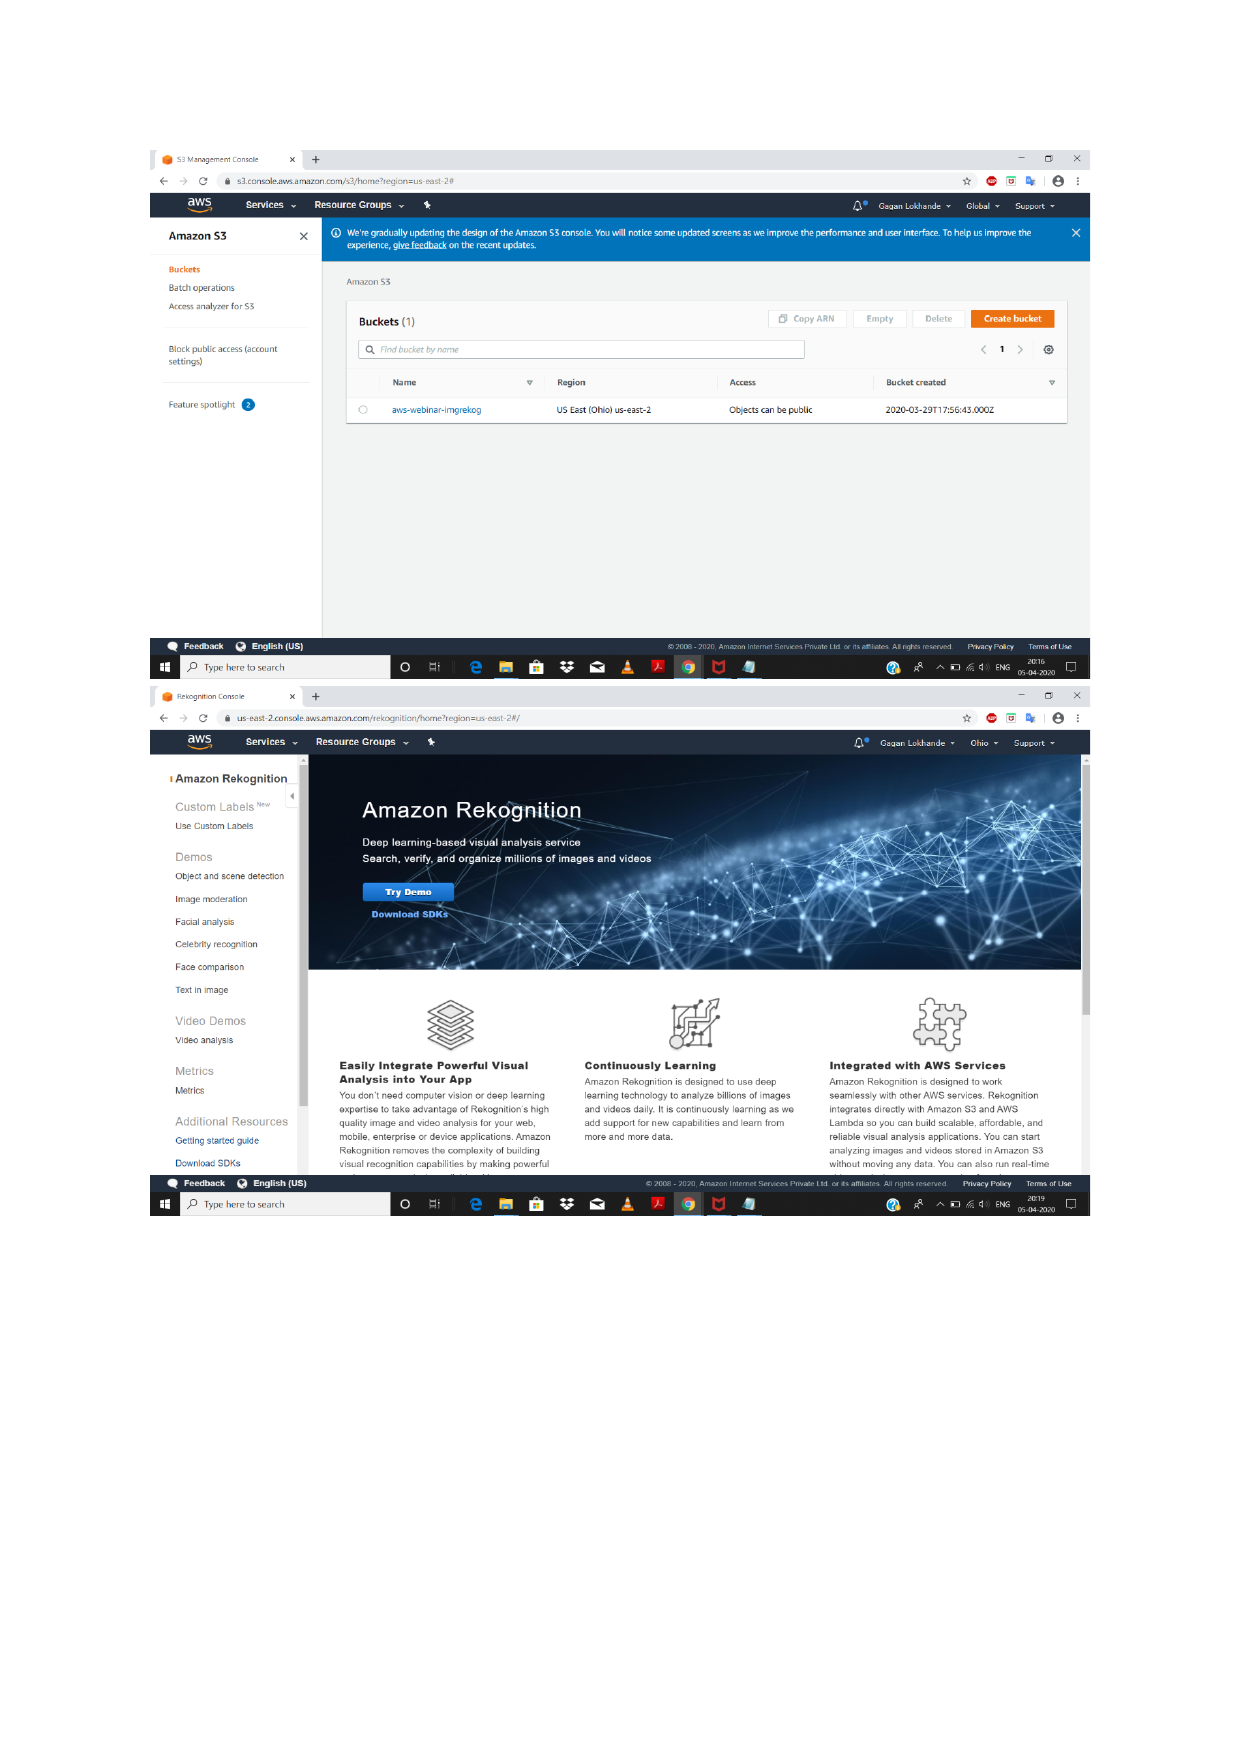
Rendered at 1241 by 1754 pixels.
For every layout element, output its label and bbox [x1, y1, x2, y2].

picture [150, 686, 1091, 1216]
picture [150, 150, 1091, 679]
